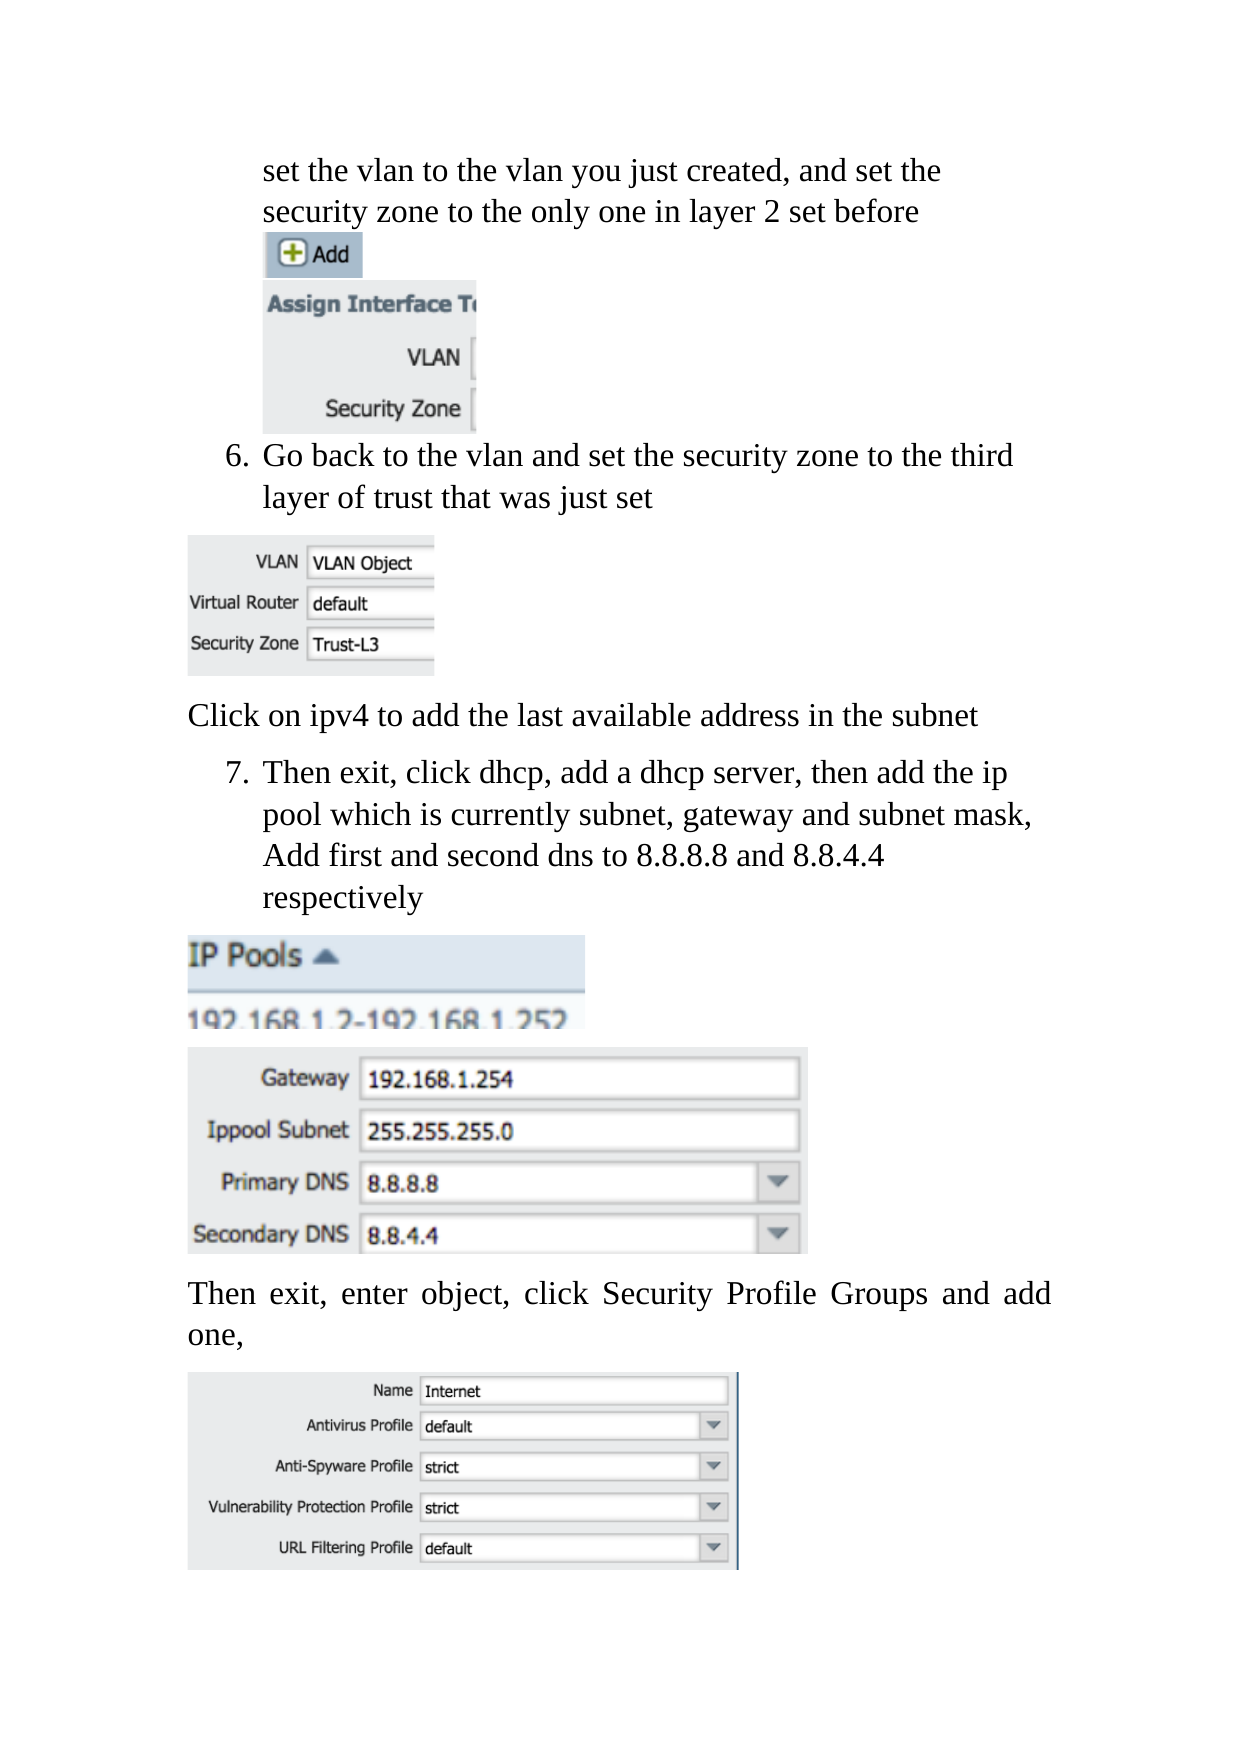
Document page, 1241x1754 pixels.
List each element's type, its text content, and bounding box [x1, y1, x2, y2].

picture [187, 535, 435, 676]
picture [187, 1047, 808, 1254]
text Then exit, enter object, click Security Profile Groups and add one, [187, 1273, 1053, 1353]
list Then exit, click dhcp, add a dhcp server, then add the ip pool which is currently subnet, gateway and subnet mask, Add first and second dns to 8.8.8.8 and 8.8.4.4 respectively [225, 753, 1053, 915]
list Go back to the vlan and set the security zone to the third layer of trust that was just set [225, 436, 1053, 515]
picture [262, 232, 363, 278]
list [225, 150, 1053, 230]
picture [187, 935, 586, 1029]
picture [187, 1372, 739, 1570]
text Click on ipv4 to add the last available address in the subnet [187, 695, 1053, 733]
picture [262, 280, 477, 434]
